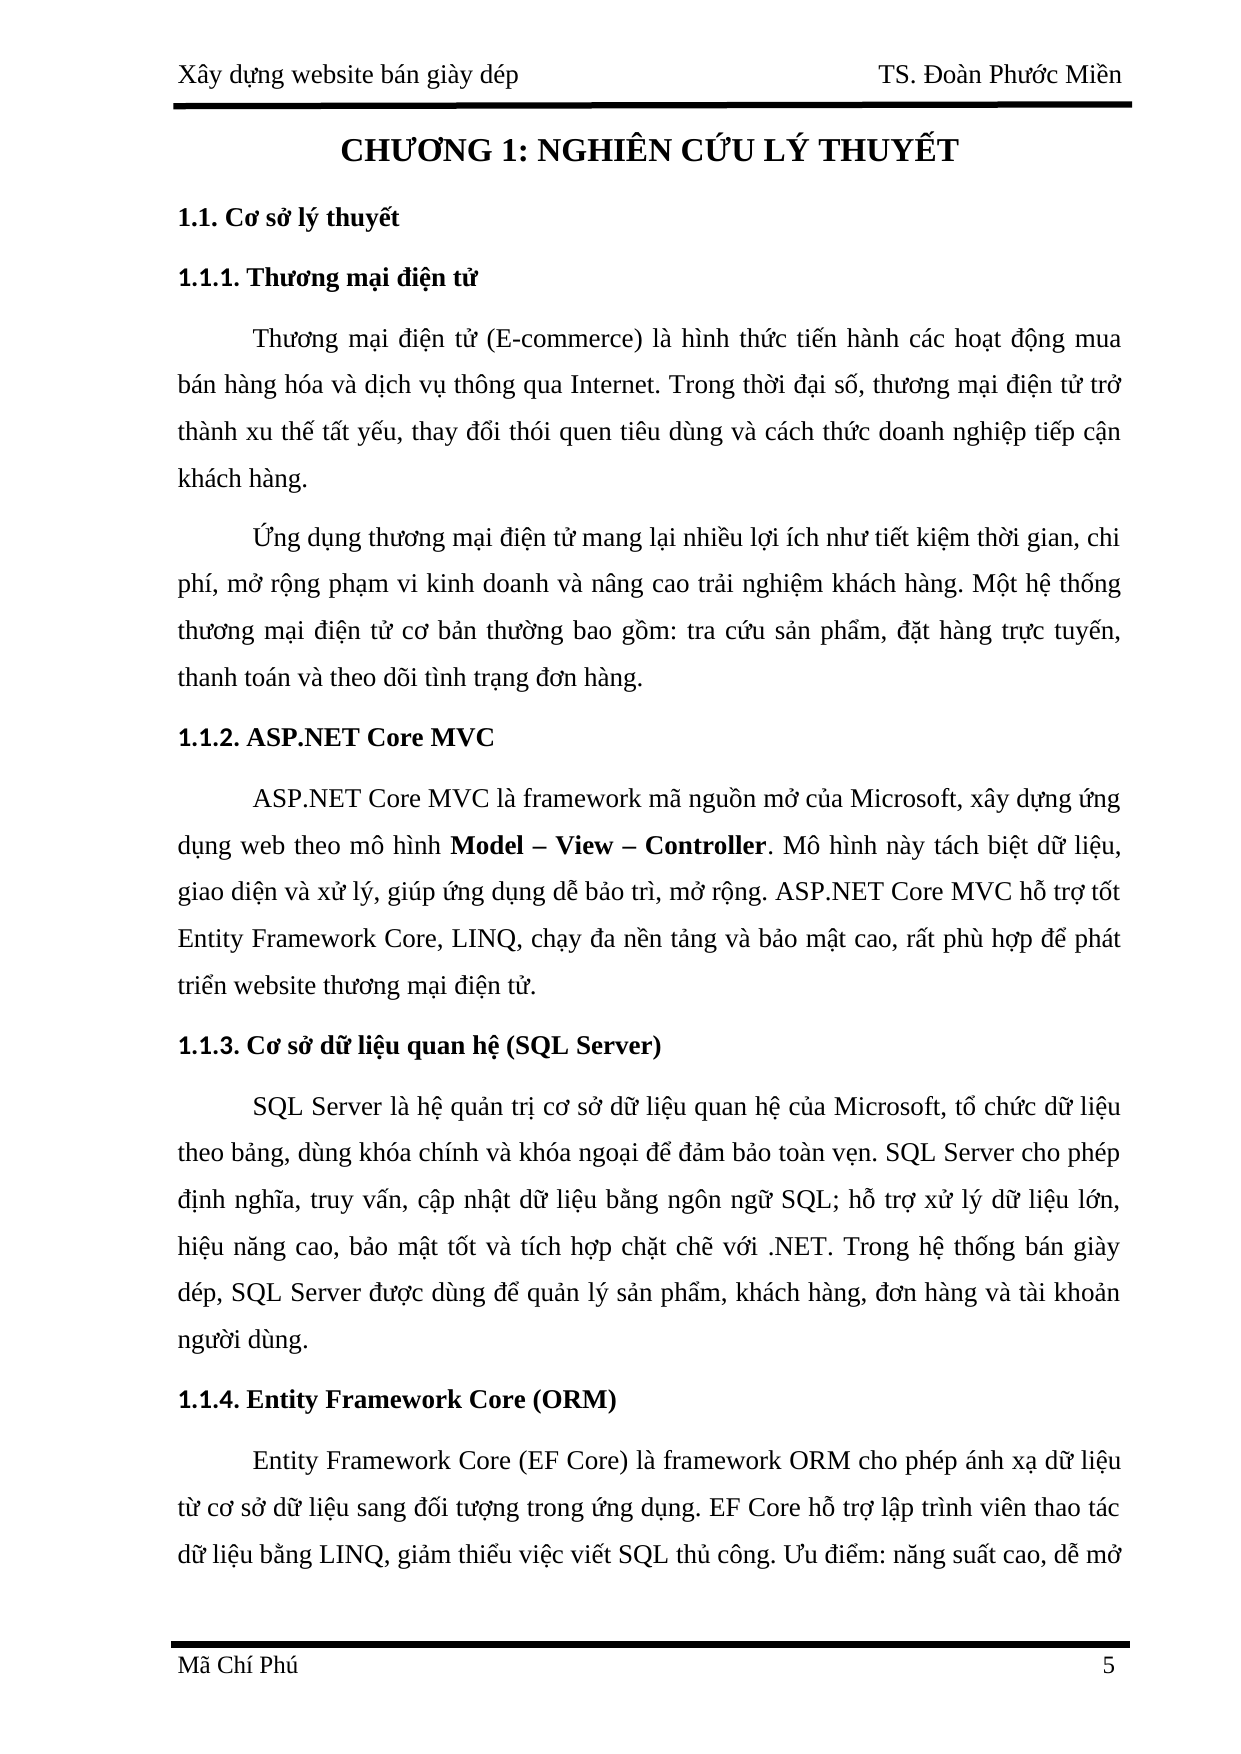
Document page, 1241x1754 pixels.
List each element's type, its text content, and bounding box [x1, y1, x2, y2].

text ASP.NET Core MVC là framework mã nguồn mở của Microsoft, xây dựng ứng dụng web theo mô hình Model – View – Controller. Mô hình này tách biệt dữ liệu, giao diện và xử lý, giúp ứng dụng dễ bảo trì, mở rộng. ASP.NET Core MVC hỗ trợ tốt Entity Framework Core, LINQ, chạy đa nền tảng và bảo mật cao, rất phù hợp để phát triển website thương mại điện tử. [177, 782, 1122, 1000]
list Entity Framework Core (ORM) [177, 1382, 1122, 1415]
list ASP.NET Core MVC [177, 720, 1122, 753]
subtitle Cơ sở lý thuyết [177, 201, 1122, 232]
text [177, 1444, 1122, 1569]
text Thương mại điện tử (E-commerce) là hình thức tiến hành các hoạt động mua bán hàng hóa và dịch vụ thông qua Internet. Trong thời đại số, thương mại điện tử trở thành xu thế tất yếu, thay đổi thói quen tiêu dùng và cách thức doanh nghiệp tiếp cận khách hàng. [177, 322, 1122, 493]
text Ứng dụng thương mại điện tử mang lại nhiều lợi ích như tiết kiệm thời gian, chi phí, mở rộng phạm vi kinh doanh và nâng cao trải nghiệm khách hàng. Một hệ thống thương mại điện tử cơ bản thường bao gồm: tra cứu sản phẩm, đặt hàng trực tuyến, thanh toán và theo dõi tình trạng đơn hàng. [177, 521, 1122, 692]
list Thương mại điện tử [177, 260, 1122, 293]
list Cơ sở dữ liệu quan hệ (SQL Server) [177, 1028, 1122, 1061]
text SQL Server là hệ quản trị cơ sở dữ liệu quan hệ của Microsoft, tổ chức dữ liệu theo bảng, dùng khóa chính và khóa ngoại để đảm bảo toàn vẹn. SQL Server cho phép định nghĩa, truy vấn, cập nhật dữ liệu bằng ngôn ngữ SQL; hỗ trợ xử lý dữ liệu lớn, hiệu năng cao, bảo mật tốt và tích hợp chặt chẽ với .NET. Trong hệ thống bán giày dép, SQL Server được dùng để quản lý sản phẩm, khách hàng, đơn hàng và tài khoản người dùng. [177, 1090, 1122, 1354]
subtitle NGHIÊN CỨU LÝ THUYẾT [177, 131, 1122, 169]
